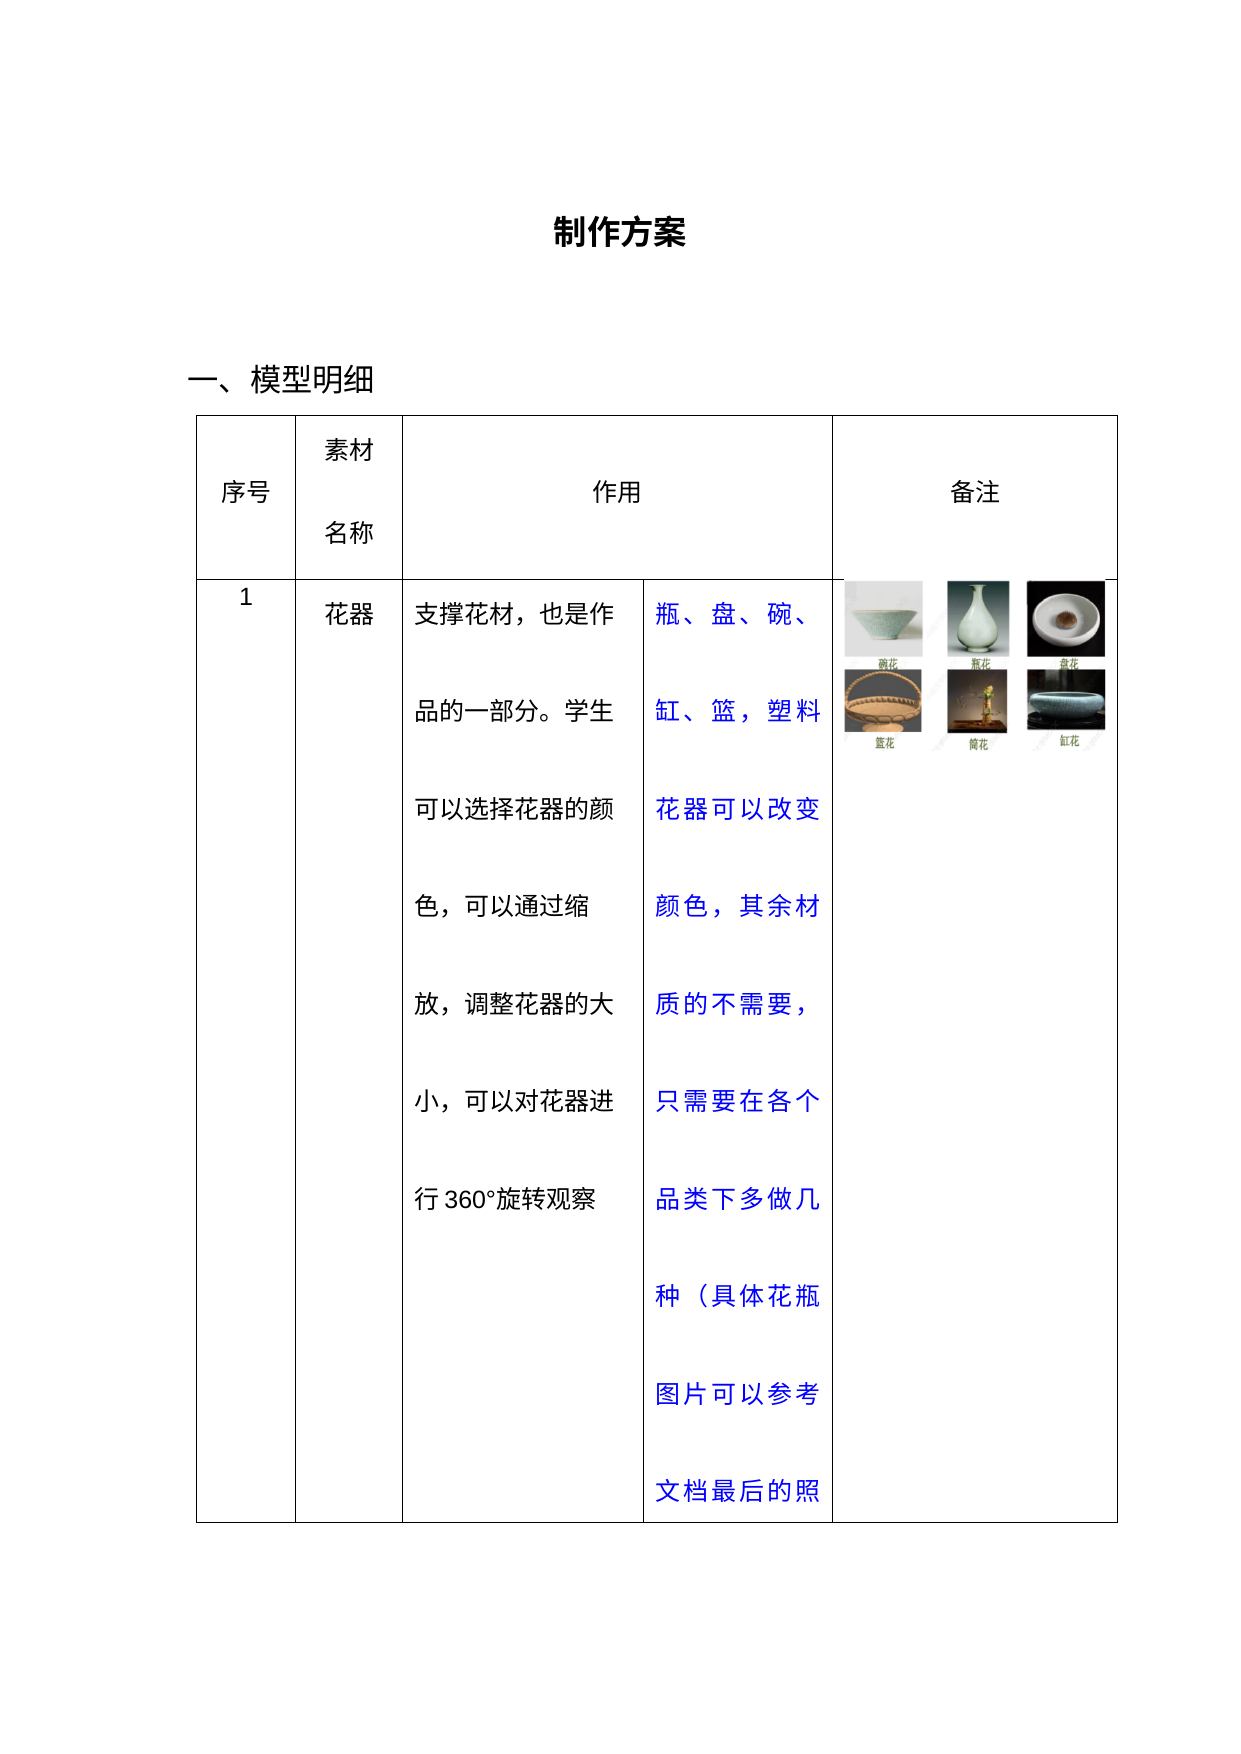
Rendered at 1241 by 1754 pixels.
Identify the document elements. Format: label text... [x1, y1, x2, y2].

table_header 作用 [403, 416, 832, 579]
picture [844, 579, 1106, 751]
subtitle 模型明细 [187, 345, 1053, 410]
table_cell 1 [197, 580, 295, 1522]
table_cell 花器 [296, 580, 402, 1522]
subtitle 制作方案 [187, 197, 1053, 262]
table_header 序号 [197, 416, 295, 579]
table_header 备注 [833, 416, 1117, 579]
table_cell [833, 580, 1117, 1522]
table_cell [403, 580, 643, 1522]
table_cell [644, 580, 832, 1522]
table_header 素材 名称 [296, 416, 402, 579]
